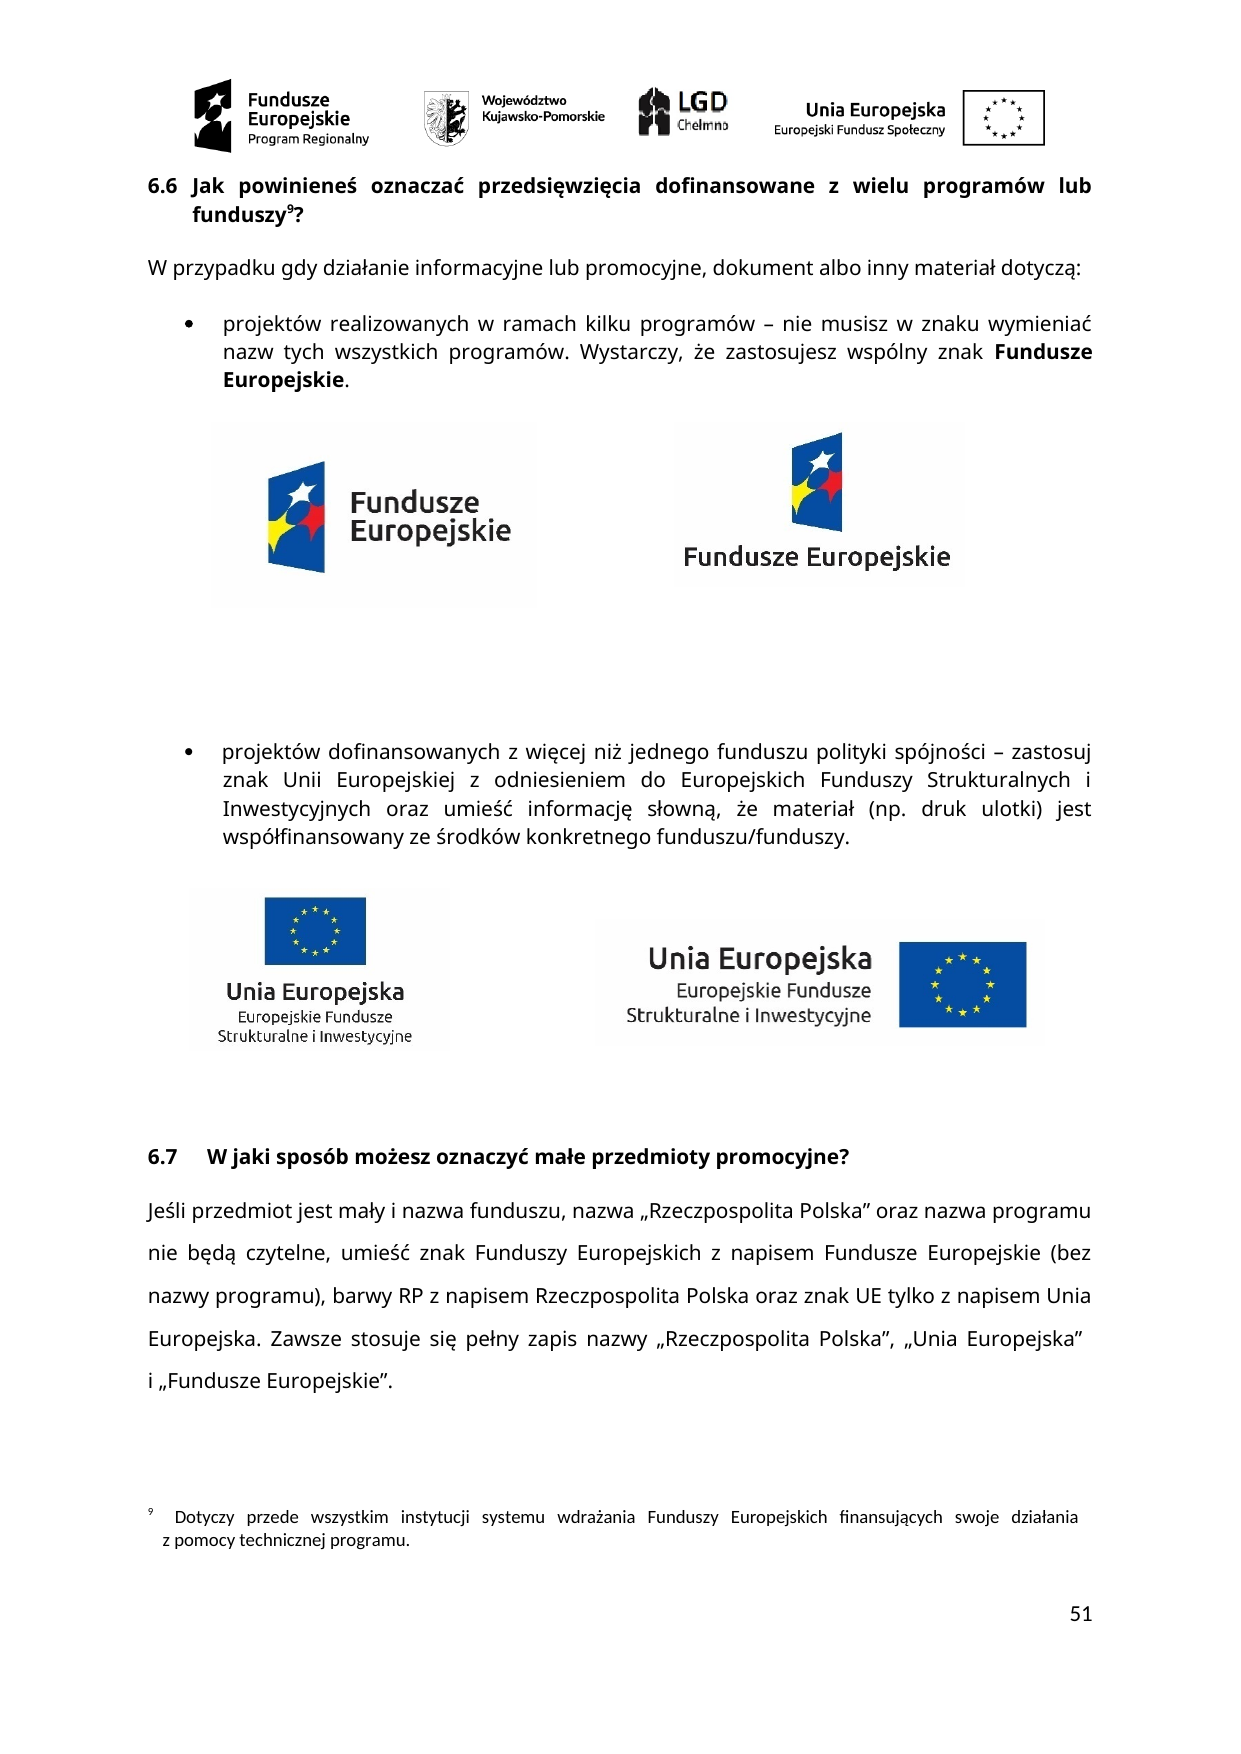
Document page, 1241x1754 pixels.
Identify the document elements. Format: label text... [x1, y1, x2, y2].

picture [211, 422, 537, 608]
picture [595, 919, 1046, 1046]
list Jak powinieneś oznaczać przedsięwzięcia dofinansowane z wielu programów lub funduszy? [148, 172, 1092, 228]
text W przypadku gdy działanie informacyjne lub promocyjne, dokument albo inny materiał dotyczą: [148, 253, 1092, 282]
list projektów realizowanych w ramach kilku programów – nie musisz w znaku wymieniać nazw tych wszystkich programów. Wystarczy, że zastosujesz wspólny znak Fundusze Europejskie. [185, 309, 1092, 394]
text Jeśli przedmiot jest mały i nazwa funduszu, nazwa „Rzeczpospolita Polska” oraz nazwa programu nie będą czytelne, umieść znak Funduszy Europejskich z napisem Fundusze Europejskie (bez nazwy programu), barwy RP z napisem Rzeczpospolita Polska oraz znak UE tylko z napisem Unia Europejska. Zawsze stosuje się pełny zapis nazwy „Rzeczpospolita Polska”, „Unia Europejska” i „Fundusze Europejskie”. [148, 1196, 1092, 1395]
picture [673, 422, 965, 587]
list projektów dofinansowanych z więcej niż jednego funduszu polityki spójności – zastosuj znak Unii Europejskiej z odniesieniem do Europejskich Funduszy Strukturalnych i Inwestycyjnych oraz umieść informację słowną, że materiał (np. druk ulotki) jest współfinansowany ze środków konkretnego funduszu/funduszy. [185, 737, 1092, 851]
picture [188, 888, 451, 1051]
list W jaki sposób możesz oznaczyć małe przedmioty promocyjne? [148, 1142, 1092, 1171]
picture [176, 60, 1064, 172]
